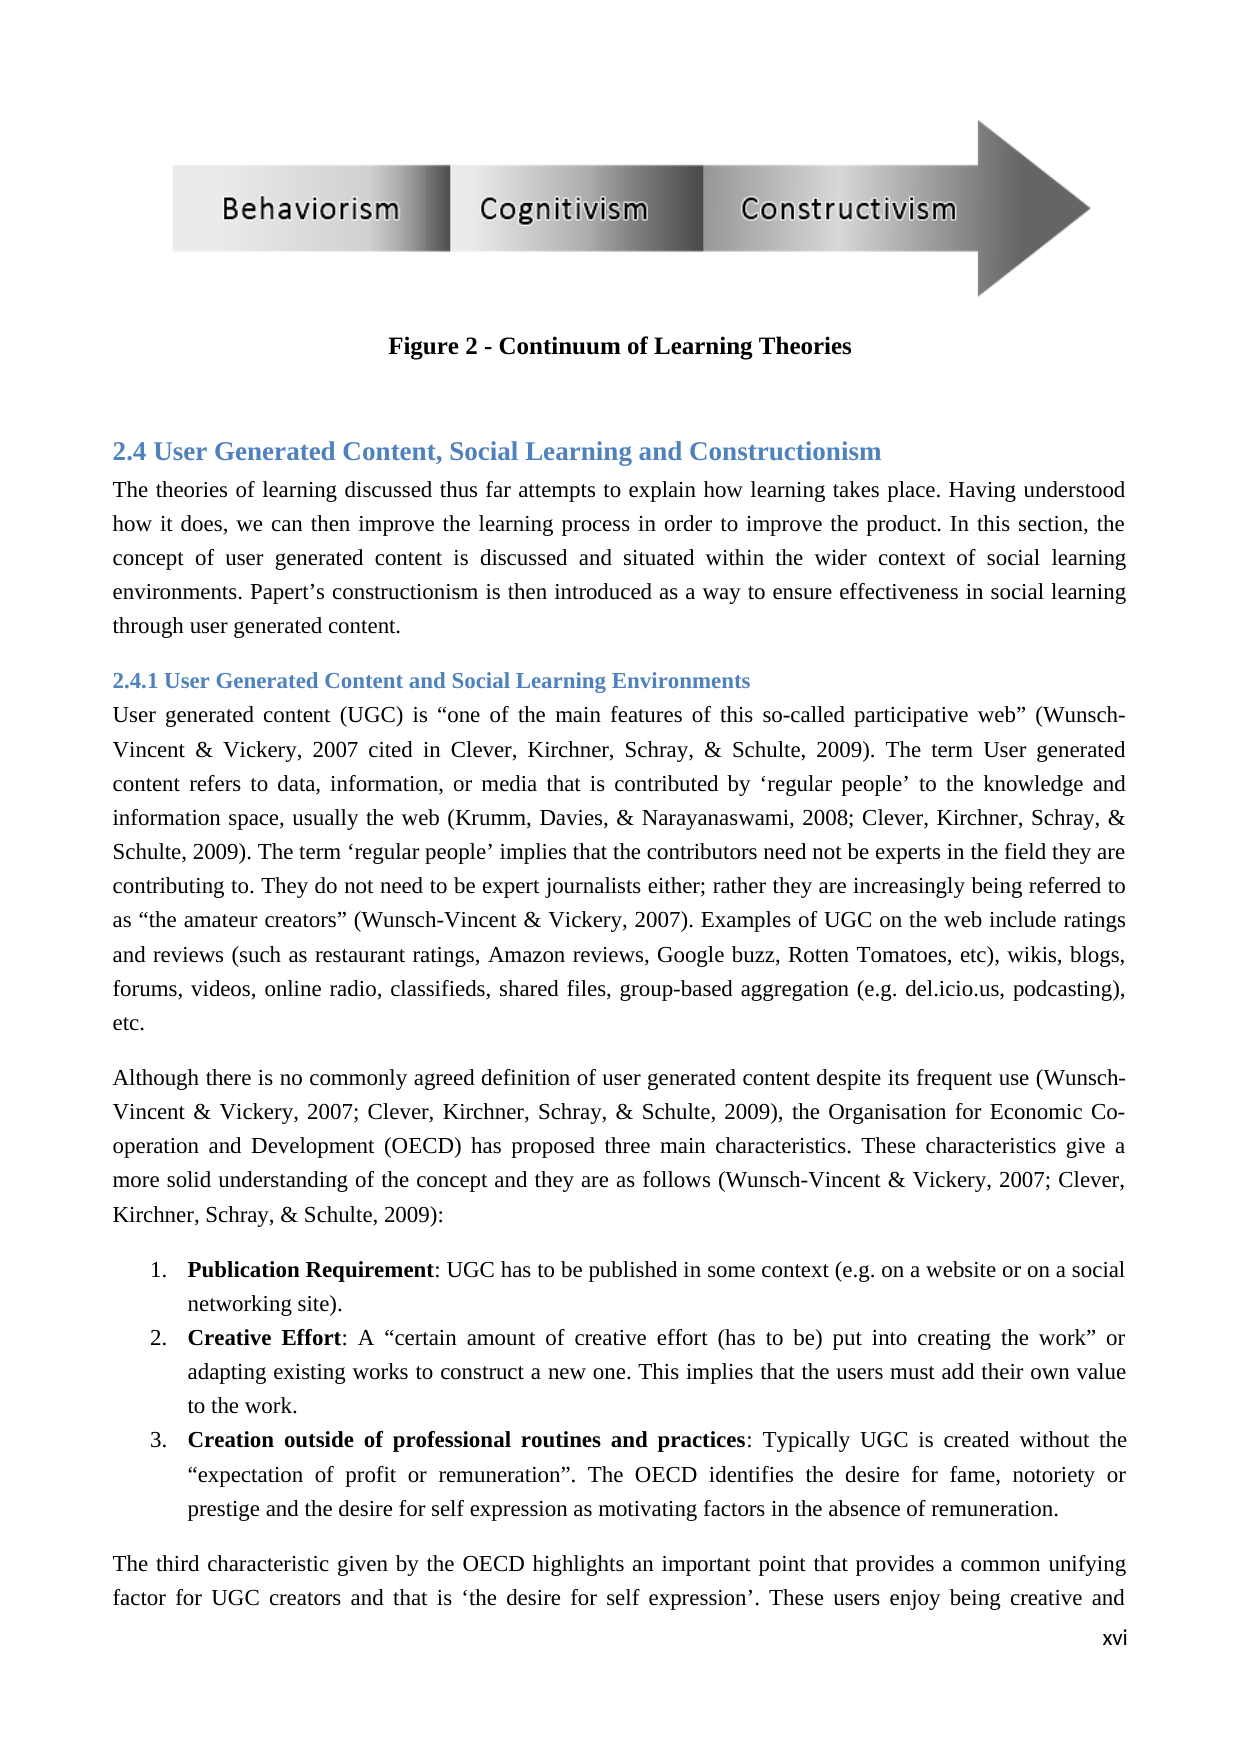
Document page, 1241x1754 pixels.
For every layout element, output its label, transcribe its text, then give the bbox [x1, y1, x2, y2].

text The theories of learning discussed thus far attempts to explain how learning takes place. Having understood how it does, we can then improve the learning process in order to improve the product. In this section, the concept of user generated content is discussed and situated within the wider context of social learning environments. Papert’s constructionism is then introduced as a way to ensure effectiveness in social learning through user generated content. [112, 476, 1128, 639]
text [112, 1550, 1128, 1610]
picture [112, 112, 1127, 302]
text Although there is no commonly agreed definition of user generated content despite its frequent use (Wunsch-Vincent & Vickery, 2007; Clever, Kirchner, Schray, & Schulte, 2009), the Organisation for Economic Co-operation and Development (OECD) has proposed three main characteristics. These characteristics give a more solid understanding of the concept and they are as follows (Wunsch-Vincent & Vickery, 2007; Clever, Kirchner, Schray, & Schulte, 2009): [112, 1064, 1128, 1227]
list Publication Requirement: UGC has to be published in some context (e.g. on a website or on a social networking site). [150, 1256, 1128, 1316]
subtitle 2.4.1 User Generated Content and Social Learning Environments [112, 667, 1128, 694]
list Creative Effort: A “certain amount of creative effort (has to be) put into creating the work” or adapting existing works to construct a new one. This implies that the users must add their own value to the work. [150, 1324, 1128, 1419]
text User generated content (UGC) is “one of the main features of this so-called participative web” (Wunsch-Vincent & Vickery, 2007 cited in Clever, Kirchner, Schray, & Schulte, 2009). The term User generated content refers to data, information, or media that is contributed by ‘regular people’ to the knowledge and information space, usually the web (Krumm, Davies, & Narayanaswami, 2008; Clever, Kirchner, Schray, & Schulte, 2009). The term ‘regular people’ implies that the contributors need not be experts in the field they are contributing to. They do not need to be expert journalists either; rather they are increasingly being referred to as “the amateur creators” (Wunsch-Vincent & Vickery, 2007). Examples of UGC on the web include ratings and reviews (such as restaurant ratings, Amazon reviews, Google buzz, Rotten Tomatoes, etc), wikis, blogs, forums, videos, online radio, classifieds, shared files, group-based aggregation (e.g. del.icio.us, podcasting), etc. [112, 702, 1128, 1035]
subtitle 2.4 User Generated Content, Social Learning and Constructionism [112, 435, 1128, 466]
text Figure 2 - Continuum of Learning Theories [112, 331, 1128, 359]
list Creation outside of professional routines and practices: Typically UGC is created without the “expectation of profit or remuneration”. The OECD identifies the desire for fame, notoriety or prestige and the desire for self expression as motivating factors in the absence of remuneration. [150, 1427, 1128, 1521]
